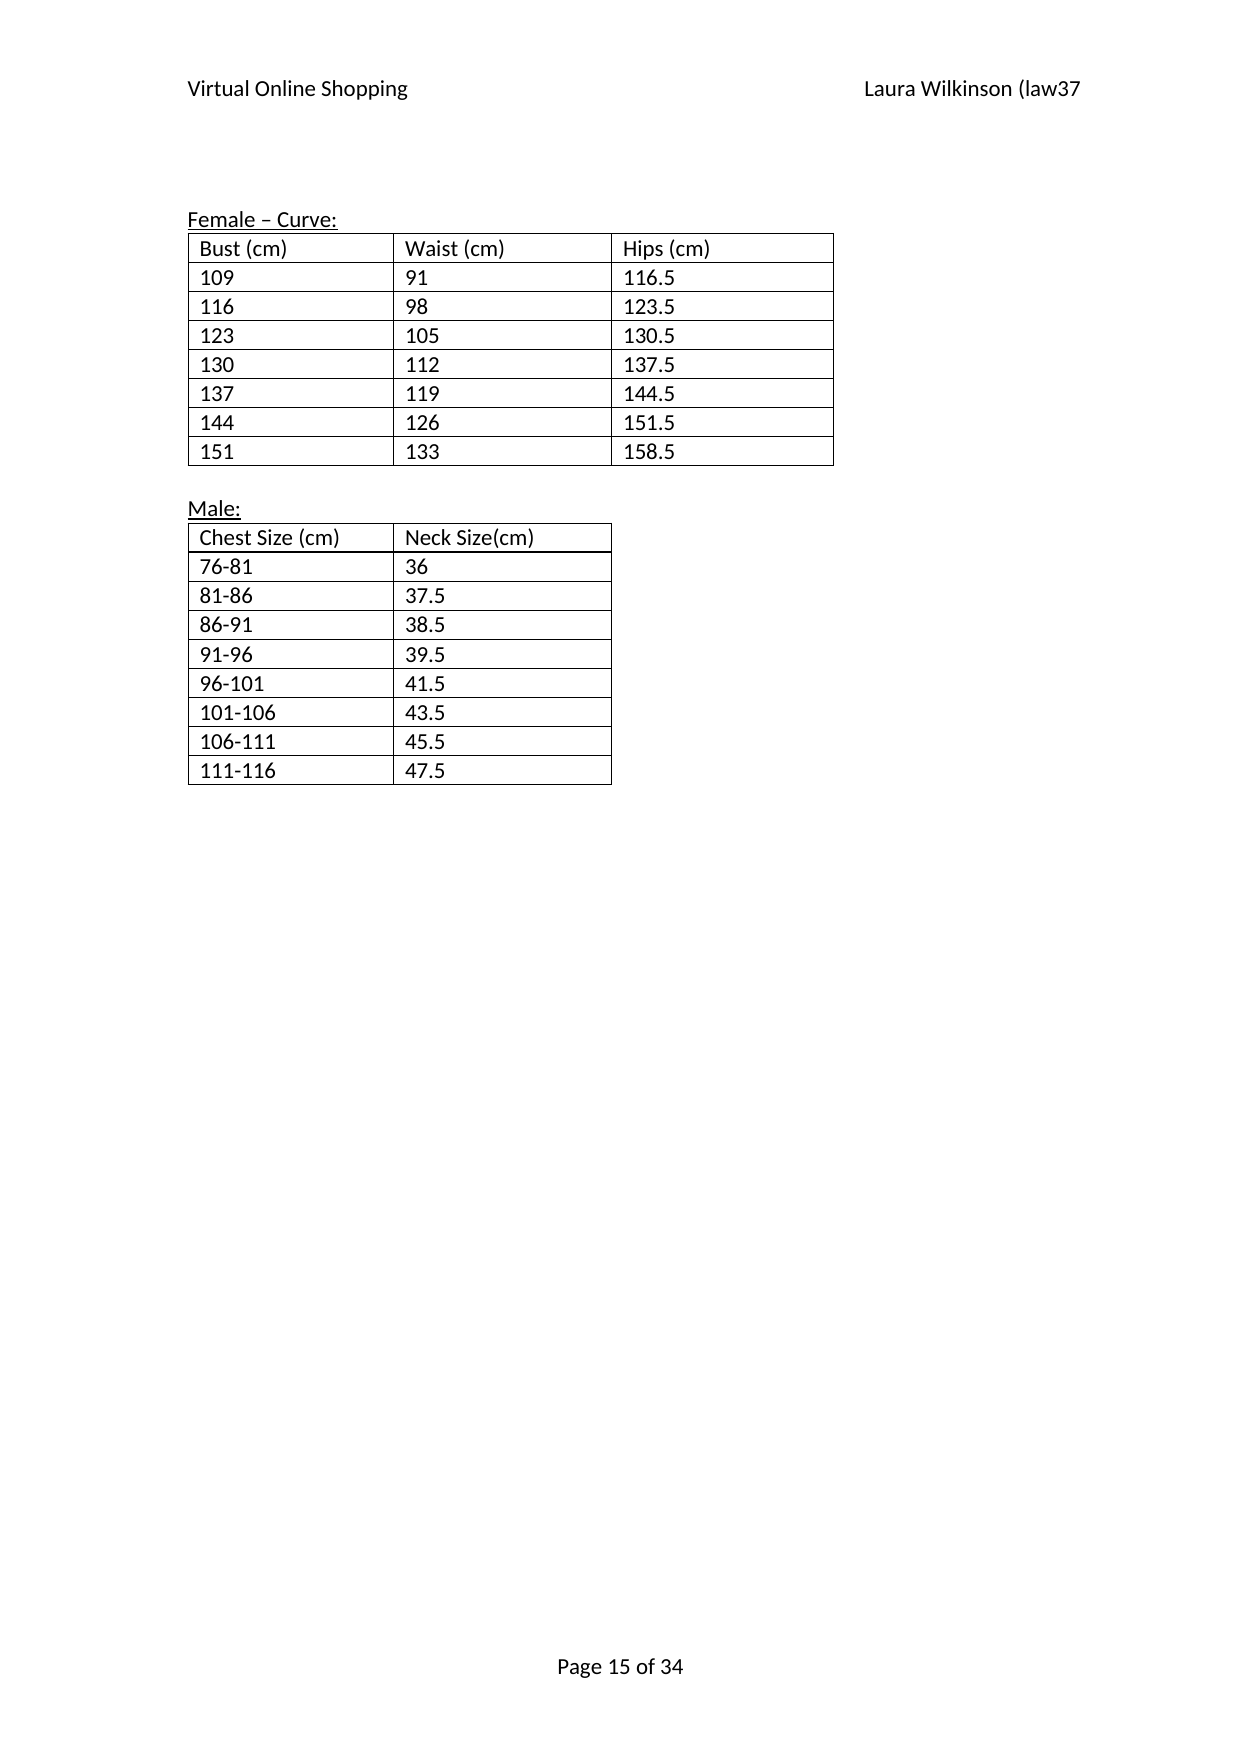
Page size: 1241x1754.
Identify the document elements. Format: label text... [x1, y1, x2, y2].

table_cell 112 [394, 350, 611, 378]
table_cell 41.5 [394, 669, 611, 697]
table_cell 36 [394, 553, 611, 581]
table_cell 106-111 [189, 727, 393, 755]
table_cell 126 [394, 408, 611, 436]
table_cell 151.5 [612, 408, 833, 436]
table_cell 137.5 [612, 350, 833, 378]
table_cell 37.5 [394, 582, 611, 609]
table_cell 116.5 [612, 263, 833, 291]
table_cell 43.5 [394, 698, 611, 726]
table_cell 116 [189, 292, 393, 320]
table_cell 91 [394, 263, 611, 291]
table_header Waist (cm) [394, 234, 611, 262]
table_header Chest Size (cm) [189, 524, 393, 551]
table_cell 123 [189, 321, 393, 349]
table_cell 76-81 [189, 553, 393, 581]
table_cell 119 [394, 379, 611, 407]
table_header Neck Size(cm) [394, 524, 611, 551]
table_cell 39.5 [394, 640, 611, 668]
table_cell 130.5 [612, 321, 833, 349]
table_cell 137 [189, 379, 393, 407]
table_cell 109 [189, 263, 393, 291]
text Female – Curve: [187, 205, 1053, 233]
table_cell 86-91 [189, 611, 393, 639]
table_cell 101-106 [189, 698, 393, 726]
table_cell 81-86 [189, 582, 393, 609]
text Male: [187, 494, 1053, 522]
table_cell 91-96 [189, 640, 393, 668]
table_cell 45.5 [394, 727, 611, 755]
table_cell 133 [394, 437, 611, 465]
table_cell 151 [189, 437, 393, 465]
table_cell 130 [189, 350, 393, 378]
table_cell 47.5 [394, 756, 611, 784]
table_cell 38.5 [394, 611, 611, 639]
table_header Hips (cm) [612, 234, 833, 262]
table_cell 111-116 [189, 756, 393, 784]
table_header Bust (cm) [189, 234, 393, 262]
table_cell 105 [394, 321, 611, 349]
table_cell 98 [394, 292, 611, 320]
table_cell 96-101 [189, 669, 393, 697]
table_cell 158.5 [612, 437, 833, 465]
table_cell 123.5 [612, 292, 833, 320]
table_cell 144.5 [612, 379, 833, 407]
table_cell 144 [189, 408, 393, 436]
